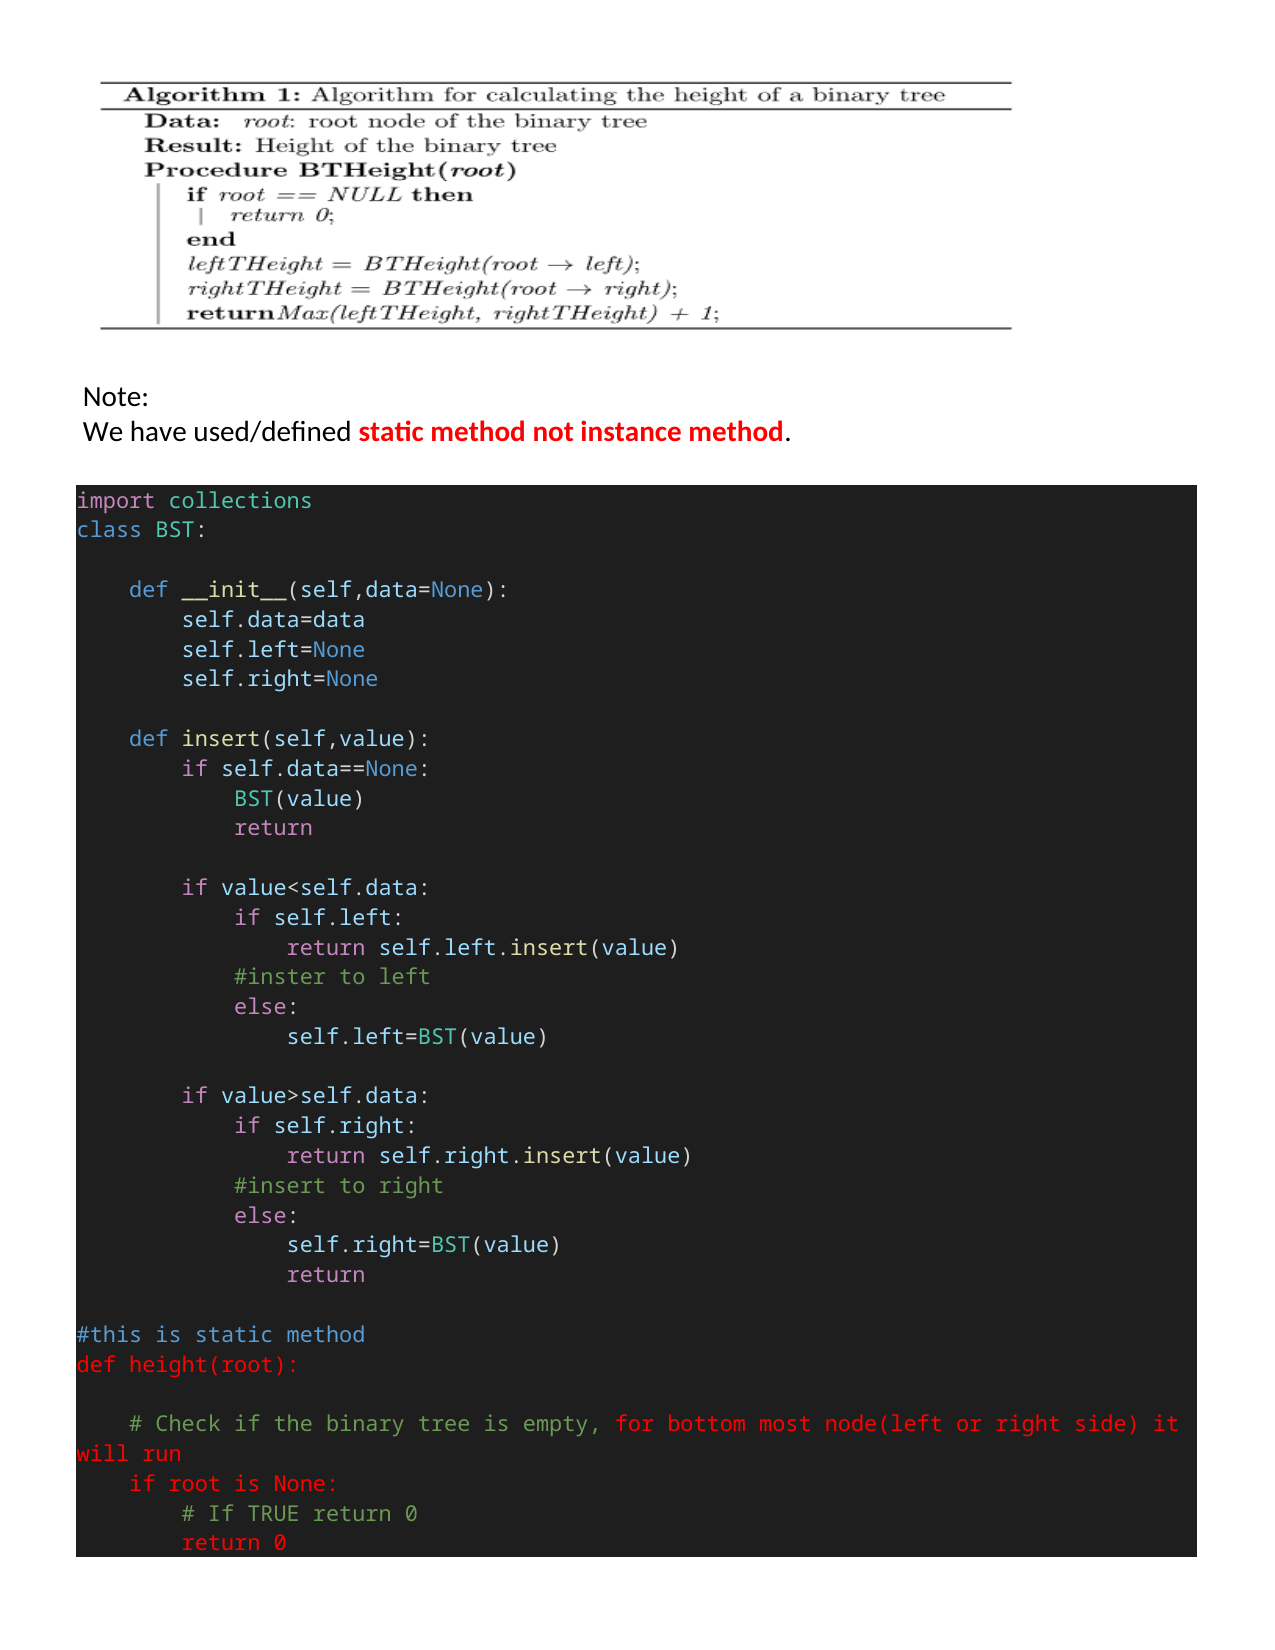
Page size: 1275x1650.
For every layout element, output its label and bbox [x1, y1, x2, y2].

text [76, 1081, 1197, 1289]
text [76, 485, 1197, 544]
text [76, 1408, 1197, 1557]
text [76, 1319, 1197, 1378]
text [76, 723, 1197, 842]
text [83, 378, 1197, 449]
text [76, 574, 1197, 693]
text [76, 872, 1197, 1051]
picture [82, 75, 1021, 343]
